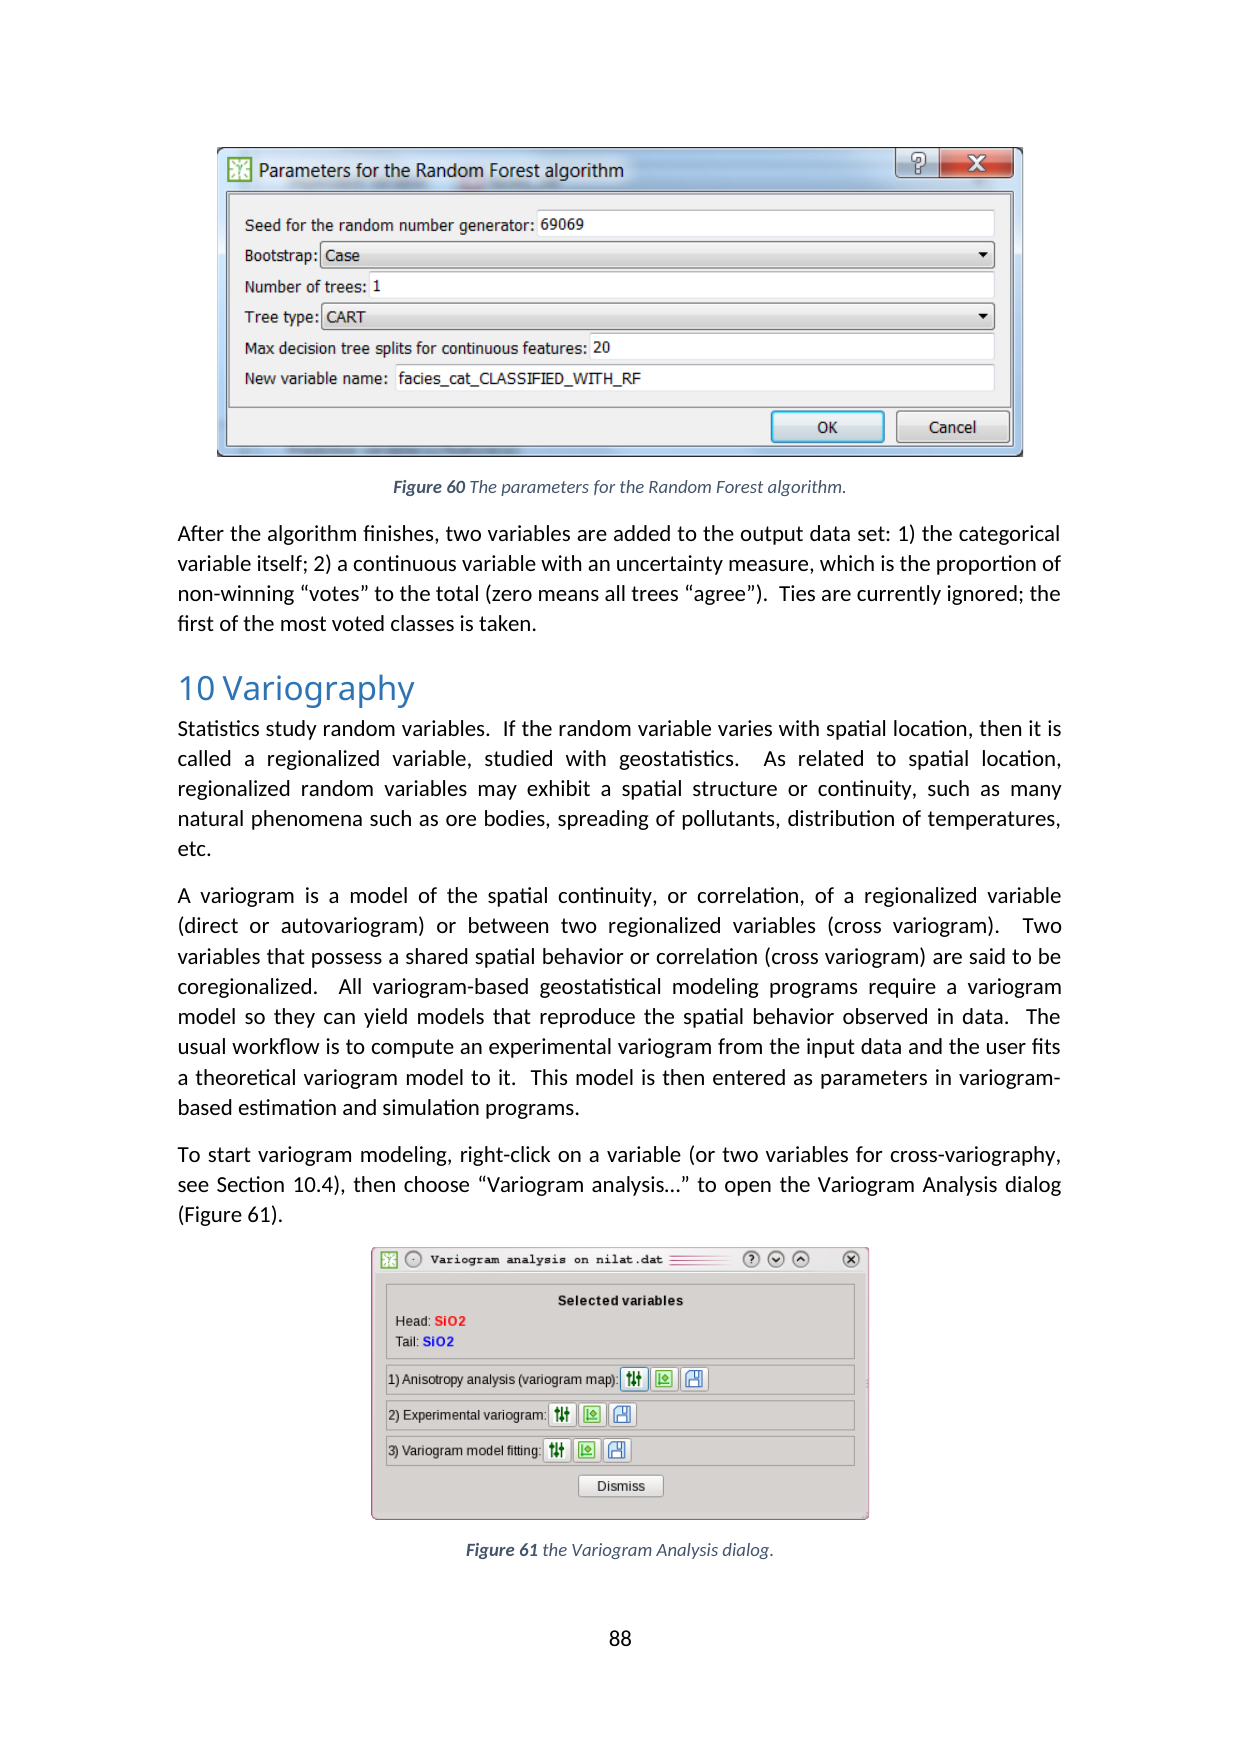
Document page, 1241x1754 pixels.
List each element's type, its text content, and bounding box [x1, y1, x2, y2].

subtitle Variography [177, 665, 1063, 710]
text Figure 60 The parameters for the Random Forest algorithm. [177, 475, 1063, 498]
text A variogram is a model of the spatial continuity, or correlation, of a regionalized variable (direct or autovariogram) or between two regionalized variables (cross variogram). Two variables that possess a shared spatial behavior or correlation (cross variogram) are said to be coregionalized. All variogram-based geostatistical modeling programs require a variogram model so they can yield models that reproduce the spatial behavior observed in data. The usual workflow is to compute an experimental variogram from the input data and the user fits a theoretical variogram model to it. This model is then entered as parameters in variogram-based estimation and simulation programs. [177, 881, 1063, 1121]
picture [217, 147, 1024, 457]
text To start variogram modeling, right-click on a variable (or two variables for cross-variography, see Section 10.4), then choose “Variogram analysis…” to open the Variogram Analysis dialog (Figure 59). [177, 1140, 1063, 1228]
text After the algorithm finishes, two variables are added to the output data set: 1) the categorical variable itself; 2) a continuous variable with an uncertainty measure, which is the proportion of non-winning “votes” to the total (zero means all trees “agree”). Ties are currently ignored; the first of the most voted classes is taken. [177, 519, 1063, 638]
text Figure 61 the Variogram Analysis dialog. [177, 1538, 1063, 1561]
picture [371, 1247, 870, 1520]
text Statistics study random variables. If the random variable varies with spatial location, then it is called a regionalized variable, studied with geostatistics. As related to spatial location, regionalized random variables may exhibit a spatial structure or continuity, such as many natural phenomena such as ore bodies, spreading of pollutants, distribution of temperatures, etc. [177, 714, 1063, 863]
